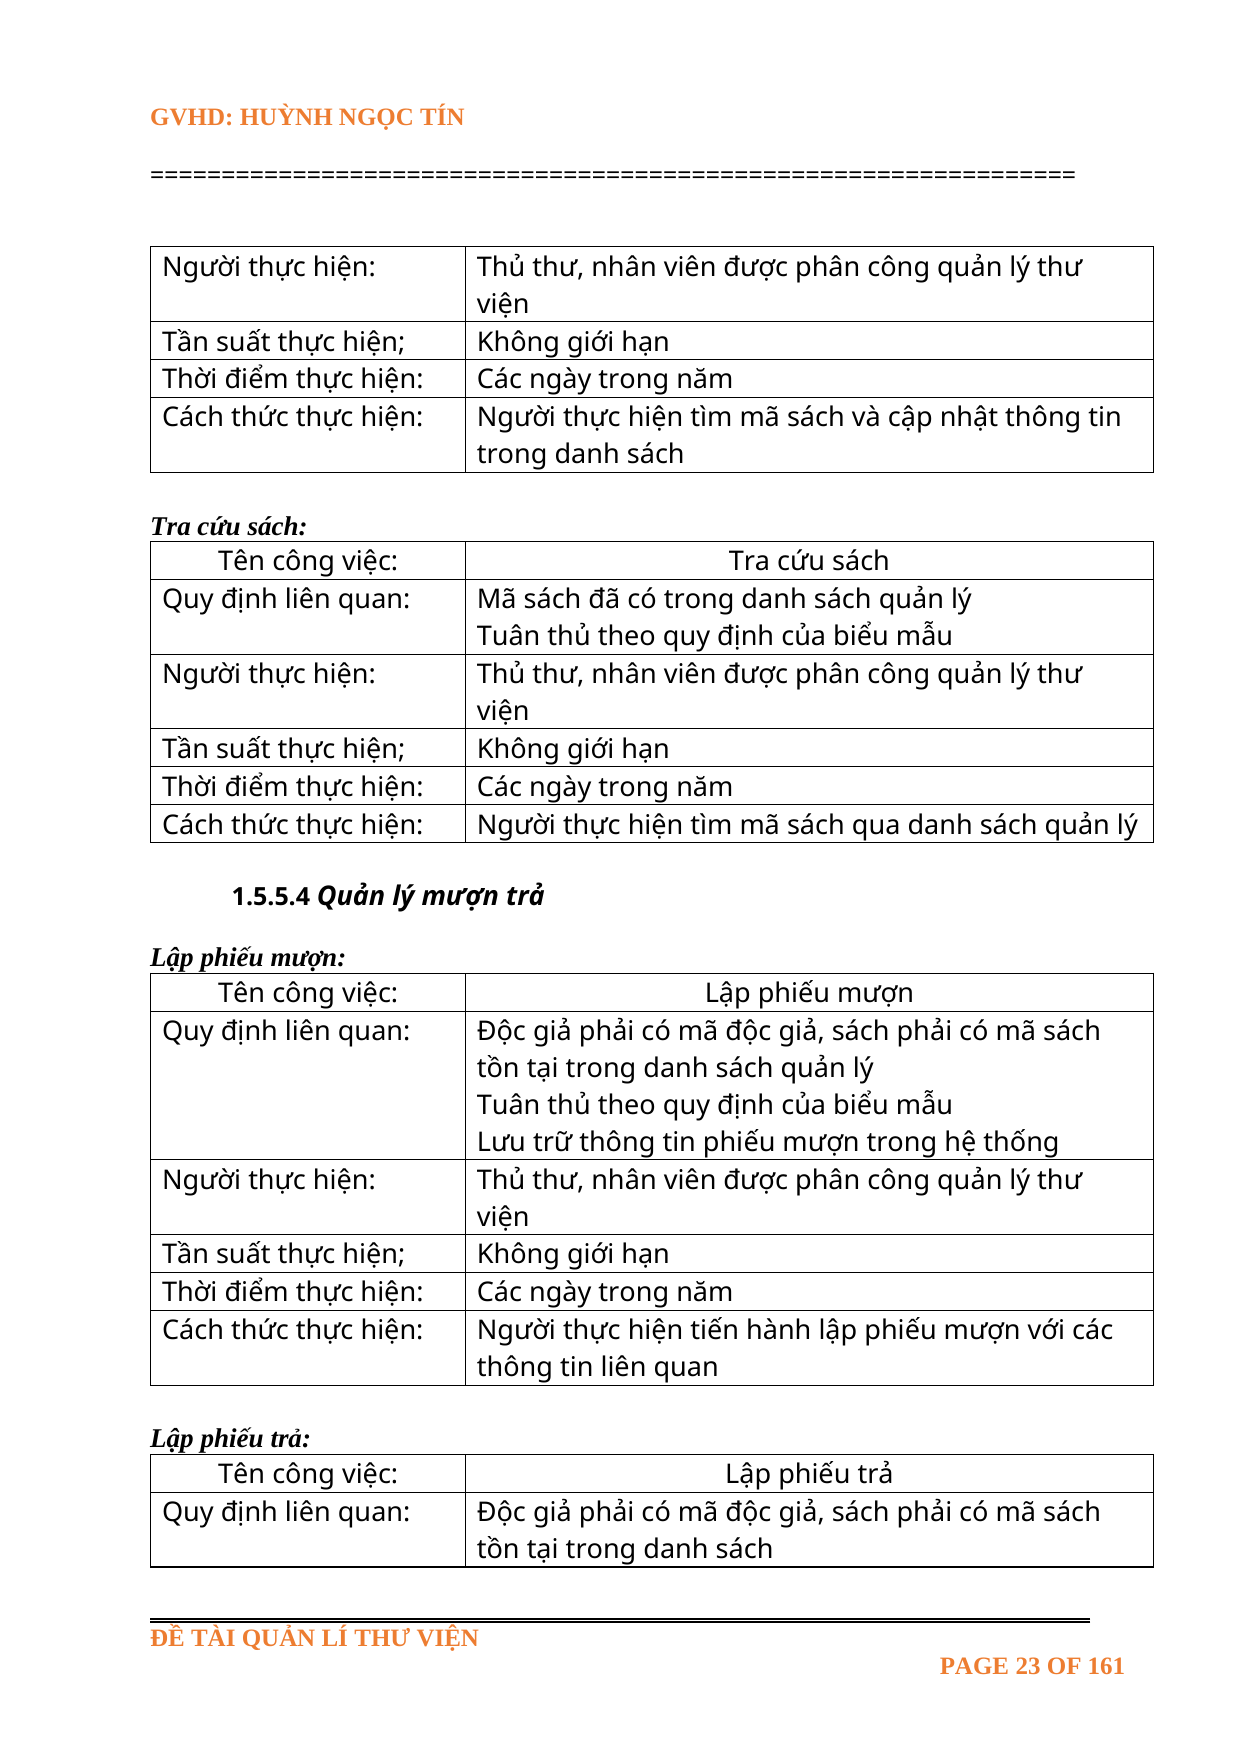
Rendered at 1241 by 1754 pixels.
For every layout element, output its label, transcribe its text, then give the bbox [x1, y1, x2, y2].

table_cell Quy định liên quan: [151, 1493, 465, 1566]
table_header Tên công việc: [151, 542, 465, 579]
table_cell Người thực hiện: [151, 247, 465, 321]
table_cell Thủ thư, nhân viên được phân công quản lý thư viện [466, 1160, 1153, 1234]
table_cell Thời điểm thực hiện: [151, 360, 465, 397]
table_header Lập phiếu trả [466, 1455, 1153, 1492]
table_header Tên công việc: [151, 1455, 465, 1492]
table_cell Tần suất thực hiện; [151, 322, 465, 359]
table_cell Không giới hạn [466, 1235, 1153, 1272]
table_cell Không giới hạn [466, 729, 1153, 766]
table_cell Tần suất thực hiện; [151, 729, 465, 766]
table_cell Thủ thư, nhân viên được phân công quản lý thư viện [466, 247, 1153, 321]
table_cell Thủ thư, nhân viên được phân công quản lý thư viện [466, 655, 1153, 728]
table_cell Người thực hiện tìm mã sách và cập nhật thông tin trong danh sách [466, 398, 1153, 472]
table_cell Các ngày trong năm [466, 1273, 1153, 1310]
table_cell Người thực hiện: [151, 655, 465, 728]
table_cell Các ngày trong năm [466, 360, 1153, 397]
table_cell Quy định liên quan: [151, 580, 465, 653]
subtitle 1.5.5.4 Quản lý mượn trả [150, 876, 1090, 913]
table_cell Cách thức thực hiện: [151, 805, 465, 842]
table_cell Người thực hiện tìm mã sách qua danh sách quản lý [466, 805, 1153, 842]
table_cell Cách thức thực hiện: [151, 1311, 465, 1384]
text Tra cứu sách: [150, 509, 1090, 541]
table_header Tra cứu sách [466, 542, 1153, 579]
text Lập phiếu trả: [150, 1422, 1090, 1454]
table_cell Người thực hiện tiến hành lập phiếu mượn với các thông tin liên quan [466, 1311, 1153, 1384]
table_cell Không giới hạn [466, 322, 1153, 359]
table_header Tên công việc: [151, 974, 465, 1011]
table_cell Người thực hiện: [151, 1160, 465, 1234]
table_cell Thời điểm thực hiện: [151, 1273, 465, 1310]
table_header Lập phiếu mượn [466, 974, 1153, 1011]
table_cell Mã sách đã có trong danh sách quản lý Tuân thủ theo quy định của biểu mẫu [466, 580, 1153, 653]
table_cell Thời điểm thực hiện: [151, 767, 465, 804]
table_cell Tần suất thực hiện; [151, 1235, 465, 1272]
table_cell Độc giả phải có mã độc giả, sách phải có mã sách tồn tại trong danh sách quản lý Tuân thủ theo quy định của biểu mẫu Lưu trữ thông tin phiếu mượn trong hệ thống [466, 1012, 1153, 1159]
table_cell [466, 1493, 1153, 1566]
table_cell Các ngày trong năm [466, 767, 1153, 804]
text Lập phiếu mượn: [150, 942, 1090, 973]
table_cell Cách thức thực hiện: [151, 398, 465, 472]
table_cell Quy định liên quan: [151, 1012, 465, 1159]
